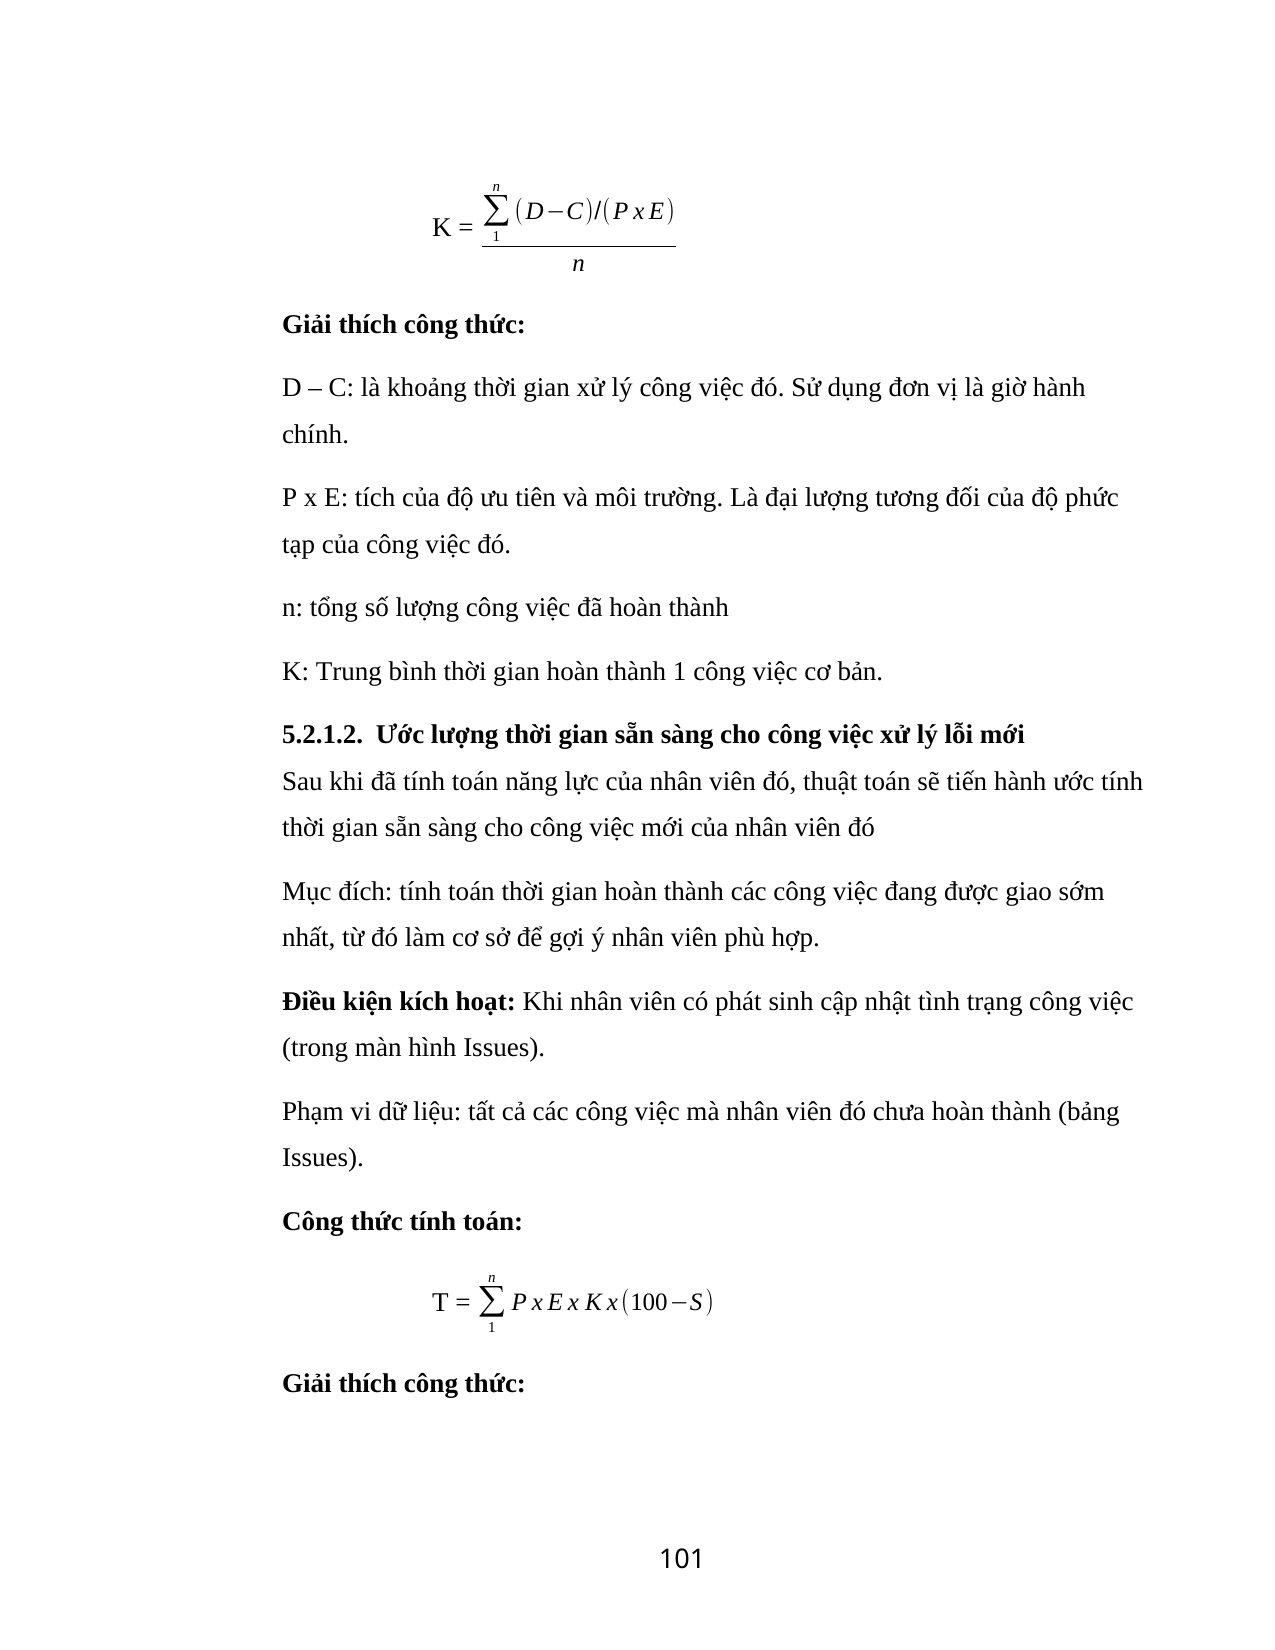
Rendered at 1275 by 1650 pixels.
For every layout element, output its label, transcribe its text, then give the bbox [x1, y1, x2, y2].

text Điều kiện kích hoạt: Khi nhân viên có phát sinh cập nhật tình trạng công việc (trong màn hình Issues). [282, 985, 1157, 1062]
subtitle Ước lượng thời gian sẵn sàng cho công việc xử lý lỗi mới [282, 718, 1157, 749]
text T = [282, 1268, 1157, 1335]
text Công thức tính toán: [282, 1205, 1157, 1236]
text n: tổng số lượng công việc đã hoàn thành [282, 591, 1157, 622]
text Giải thích công thức: [282, 1367, 1157, 1399]
text D – C: là khoảng thời gian xử lý công việc đó. Sử dụng đơn vị là giờ hành chính. [282, 371, 1157, 449]
text Sau khi đã tính toán năng lực của nhân viên đó, thuật toán sẽ tiến hành ước tính thời gian sẵn sàng cho công việc mới của nhân viên đó [282, 765, 1157, 842]
text Phạm vi dữ liệu: tất cả các công việc mà nhân viên đó chưa hoàn thành (bảng Issues). [282, 1095, 1157, 1172]
text K: Trung bình thời gian hoàn thành 1 công việc cơ bản. [282, 655, 1157, 686]
text P x E: tích của độ ưu tiên và môi trường. Là đại lượng tương đối của độ phức tạp của công việc đó. [282, 481, 1157, 559]
text Giải thích công thức: [282, 308, 1157, 339]
text Mục đích: tính toán thời gian hoàn thành các công việc đang được giao sớm nhất, từ đó làm cơ sở để gợi ý nhân viên phù hợp. [282, 875, 1157, 952]
text K = [282, 177, 1157, 276]
